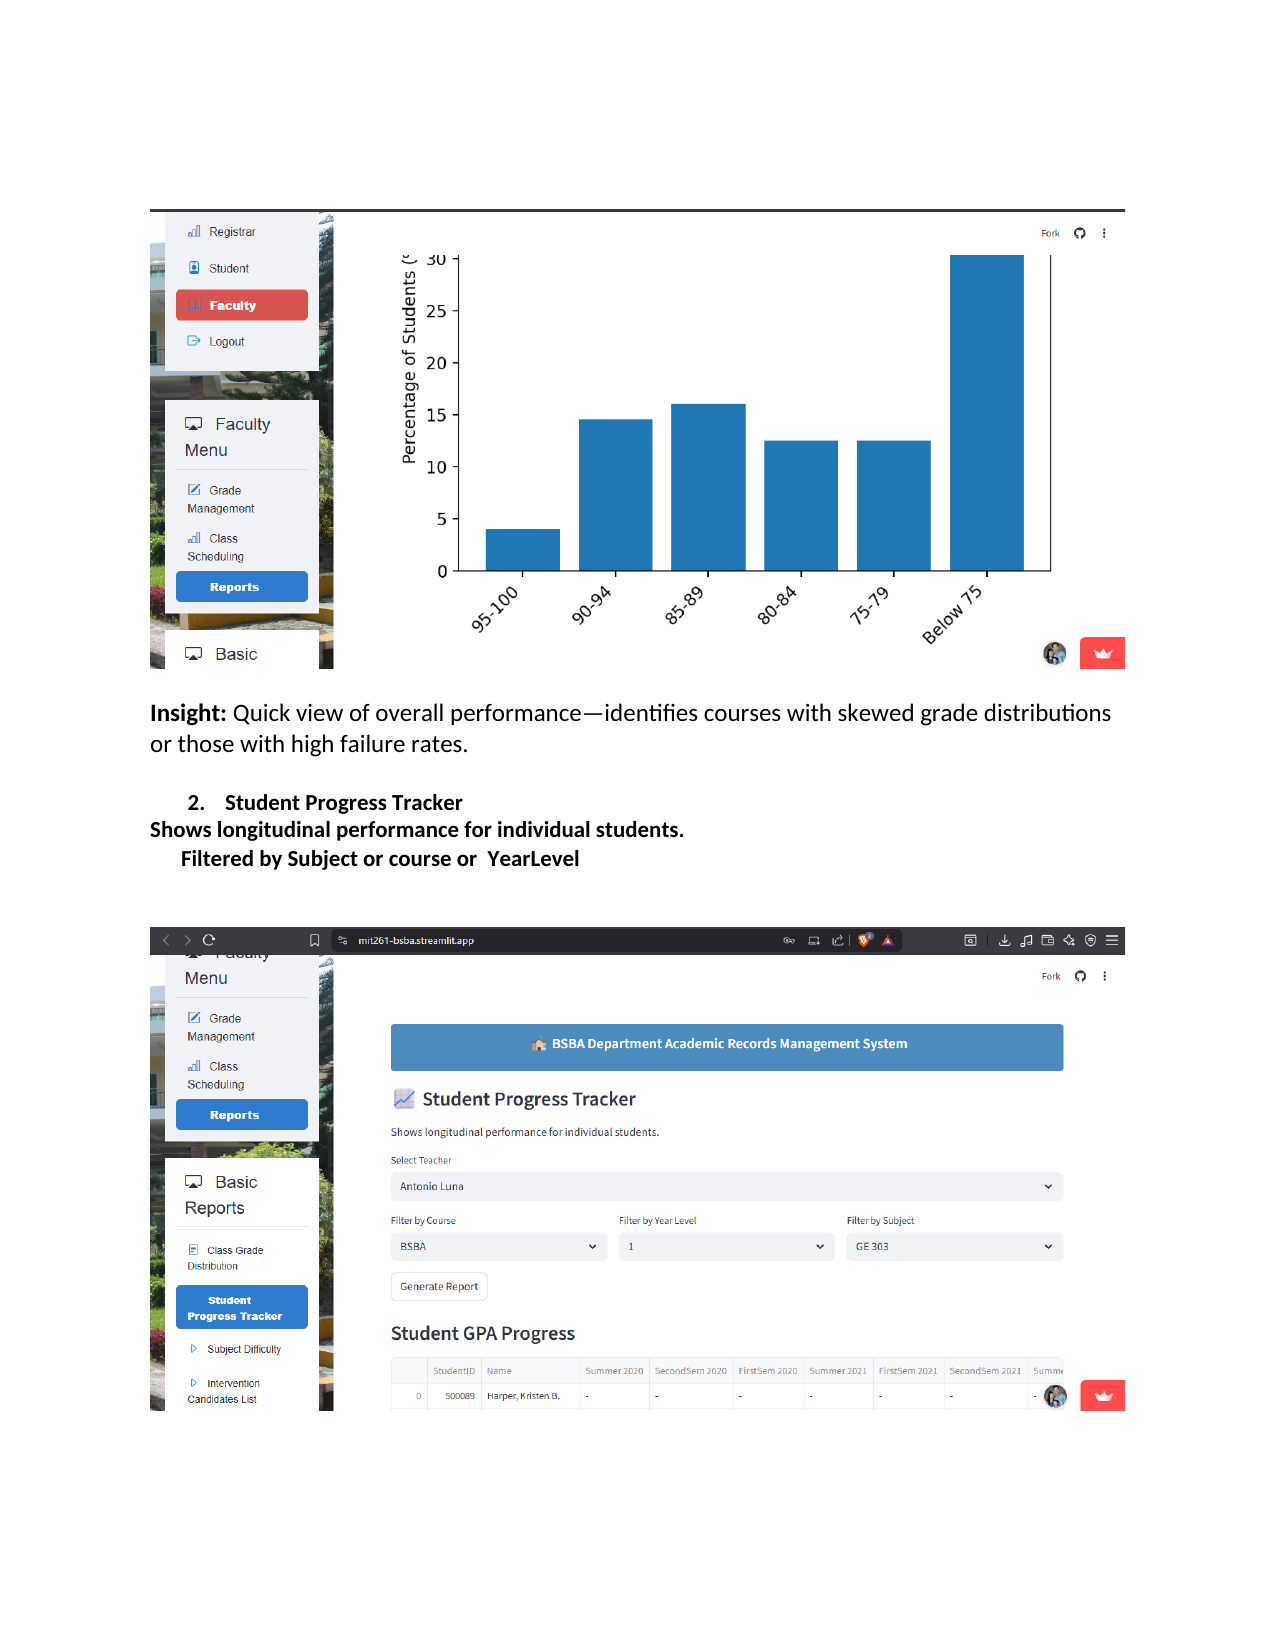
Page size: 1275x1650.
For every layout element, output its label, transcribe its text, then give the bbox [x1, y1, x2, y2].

text Insight: Quick view of overall performance—identifies courses with skewed grade distributions or those with high failure rates. [150, 697, 1125, 758]
picture [150, 927, 1125, 1411]
text Filtered by Subject or course or YearLevel [150, 844, 1125, 872]
text Shows longitudinal performance for individual students. [150, 816, 1125, 844]
picture [150, 209, 1125, 669]
subtitle Student Progress Tracker [187, 788, 1125, 816]
